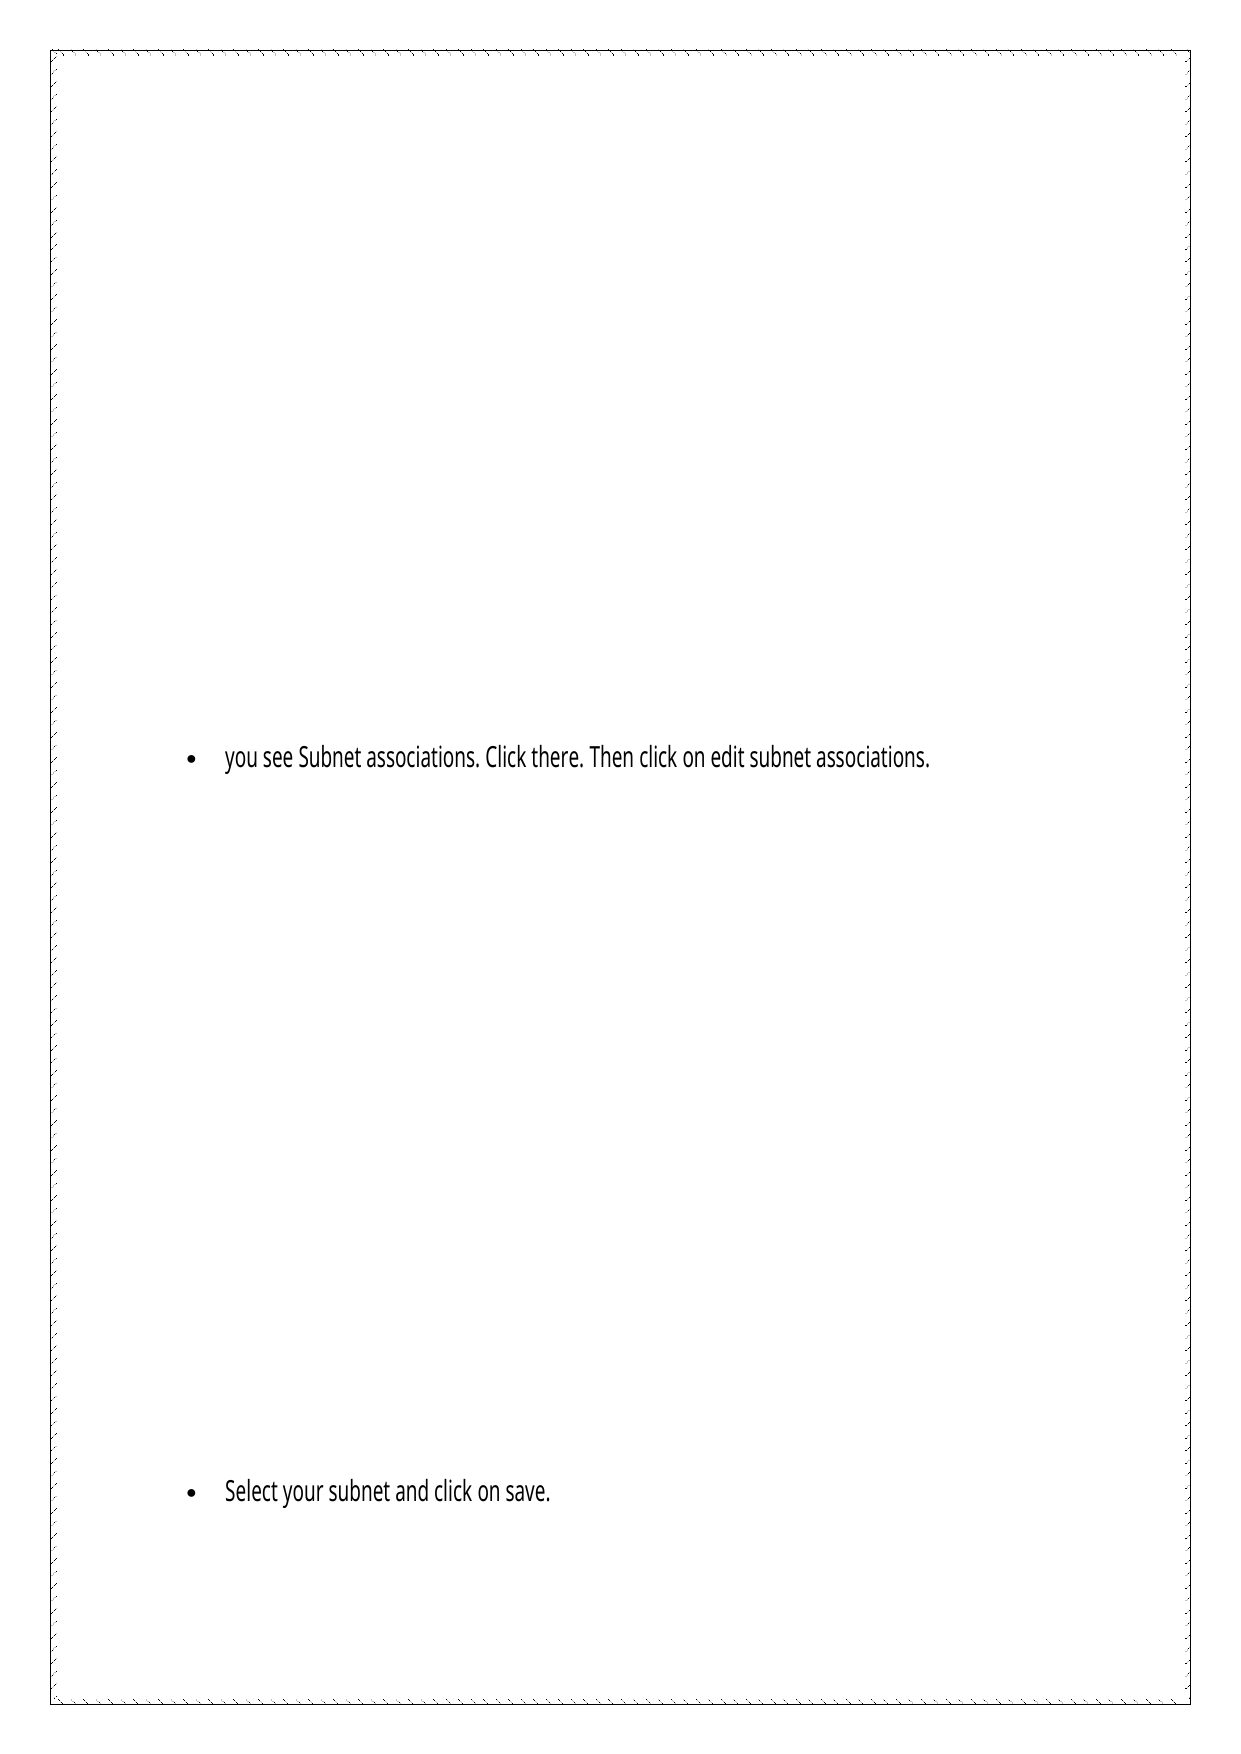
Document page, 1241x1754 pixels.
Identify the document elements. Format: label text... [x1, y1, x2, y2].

list you see Subnet associations. Click there. Then click on edit subnet associations. [187, 736, 1165, 776]
picture [51, 51, 1190, 1704]
list Select your subnet and click on save. [187, 1470, 1165, 1509]
